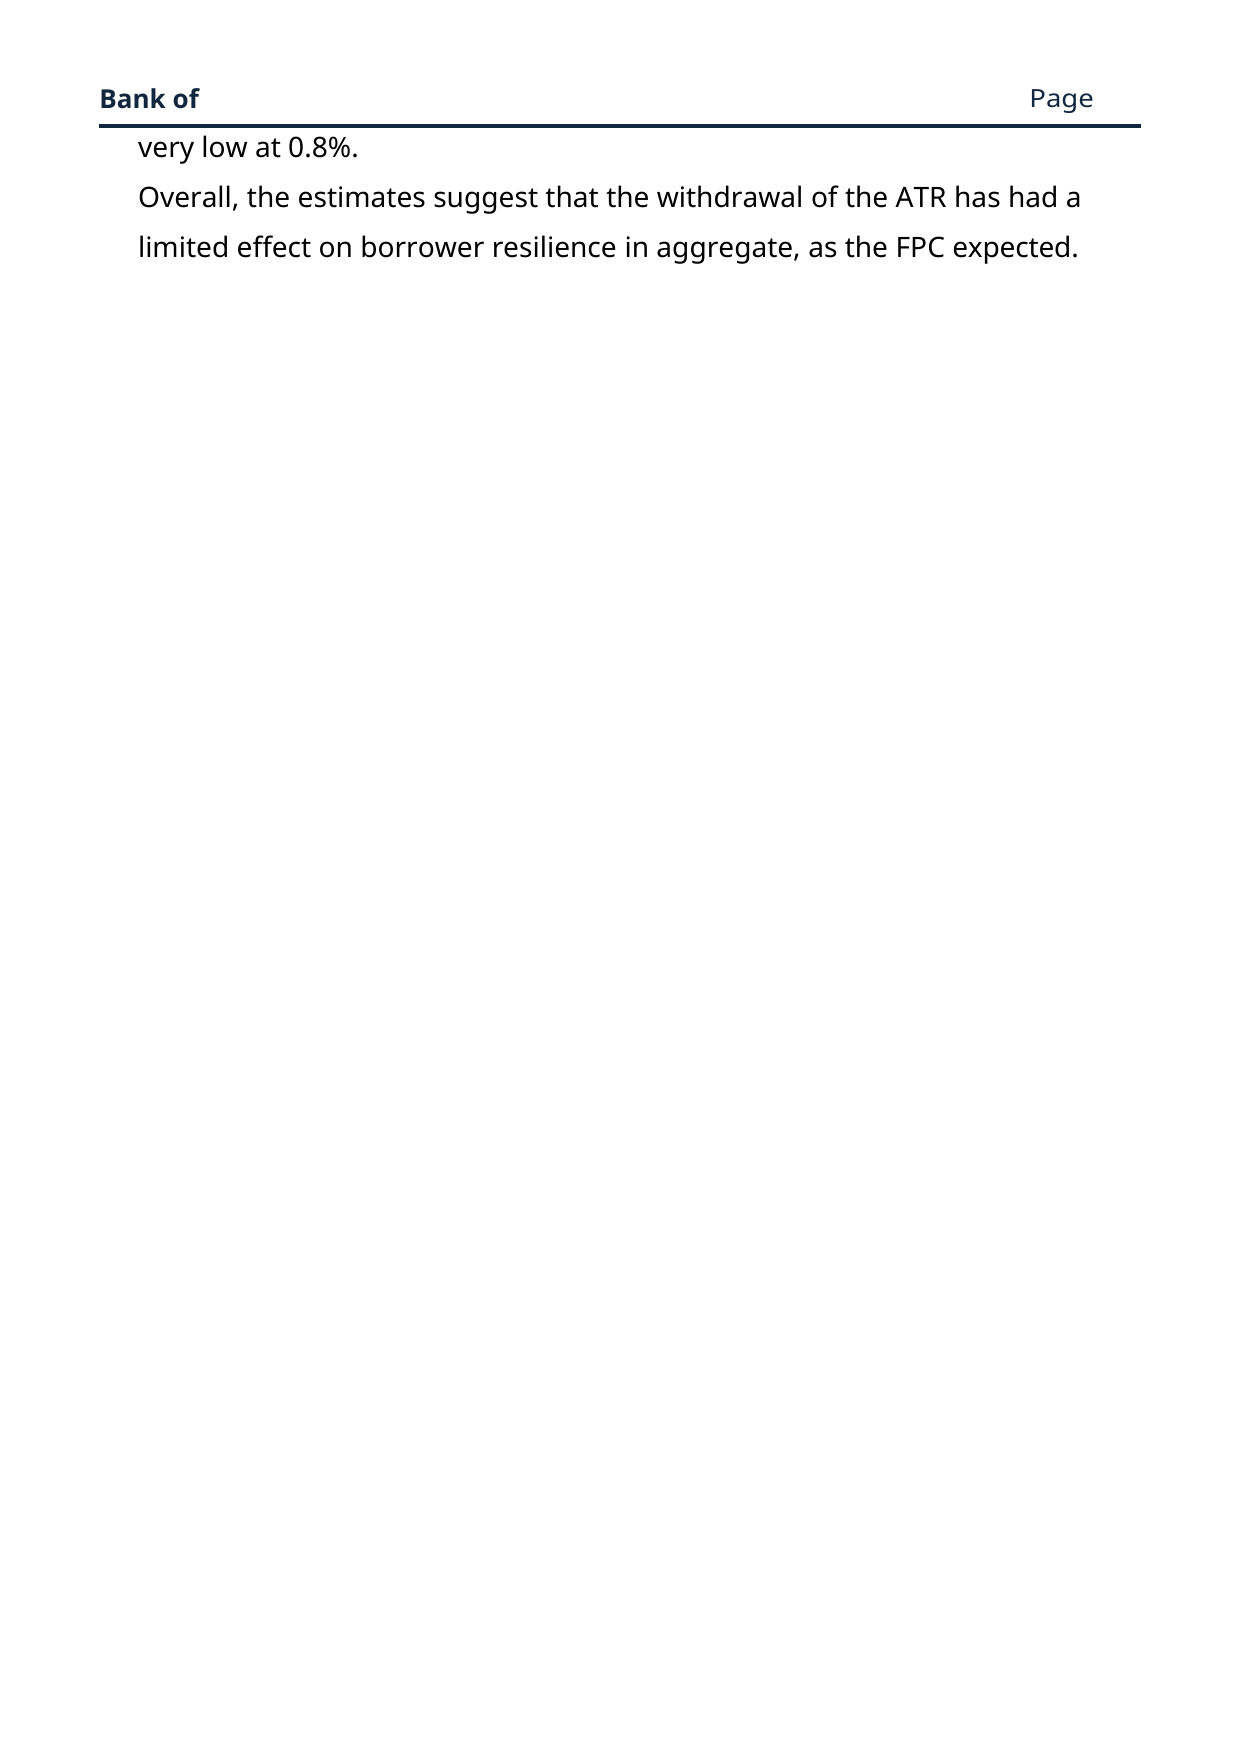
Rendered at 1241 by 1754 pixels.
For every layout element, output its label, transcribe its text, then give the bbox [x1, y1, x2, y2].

text Overall, the estimates suggest that the withdrawal of the ATR has had a limited effect on borrower resilience in aggregate, as the FPC expected. [138, 177, 1103, 266]
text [138, 127, 1102, 165]
